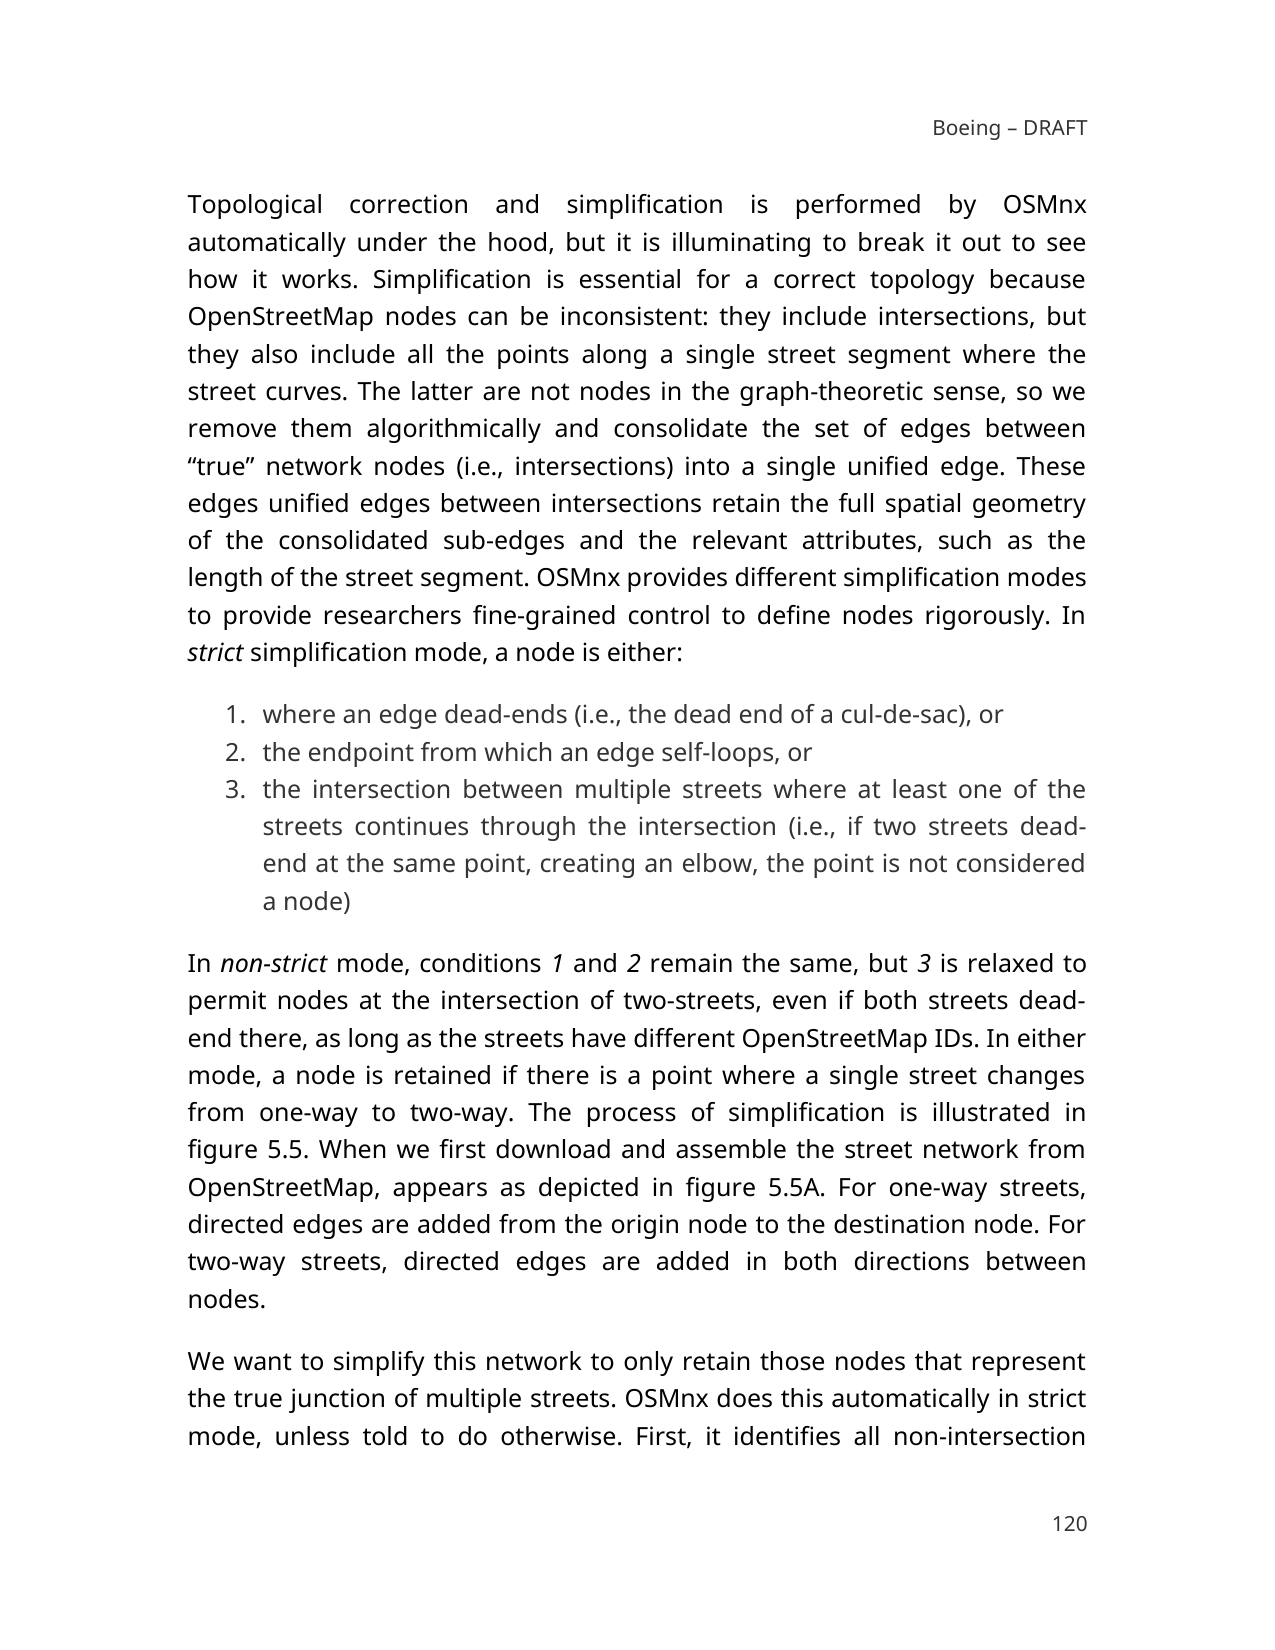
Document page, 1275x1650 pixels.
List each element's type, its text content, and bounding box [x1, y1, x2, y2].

list the endpoint from which an edge self-loops, or [225, 734, 1087, 768]
text In non-strict mode, conditions 1 and 2 remain the same, but 3 is relaxed to permit nodes at the intersection of two-streets, even if both streets dead-end there, as long as the streets have different OpenStreetMap IDs. In either mode, a node is retained if there is a point where a single street changes from one-way to two-way. The process of simplification is illustrated in figure 5.5. When we first download and assemble the street network from OpenStreetMap, appears as depicted in figure 5.5A. For one-way streets, directed edges are added from the origin node to the destination node. For two-way streets, directed edges are added in both directions between nodes. [187, 946, 1087, 1316]
list the intersection between multiple streets where at least one of the streets continues through the intersection (i.e., if two streets dead-end at the same point, creating an elbow, the point is not considered a node) [225, 772, 1087, 918]
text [187, 1344, 1087, 1452]
list where an edge dead-ends (i.e., the dead end of a cul-de-sac), or [225, 697, 1087, 731]
text Topological correction and simplification is performed by OSMnx automatically under the hood, but it is illuminating to break it out to see how it works. Simplification is essential for a correct topology because OpenStreetMap nodes can be inconsistent: they include intersections, but they also include all the points along a single street segment where the street curves. The latter are not nodes in the graph-theoretic sense, so we remove them algorithmically and consolidate the set of edges between “true” network nodes (i.e., intersections) into a single unified edge. These edges unified edges between intersections retain the full spatial geometry of the consolidated sub-edges and the relevant attributes, such as the length of the street segment. OSMnx provides different simplification modes to provide researchers fine-grained control to define nodes rigorously. In strict simplification mode, a node is either: [187, 187, 1087, 669]
